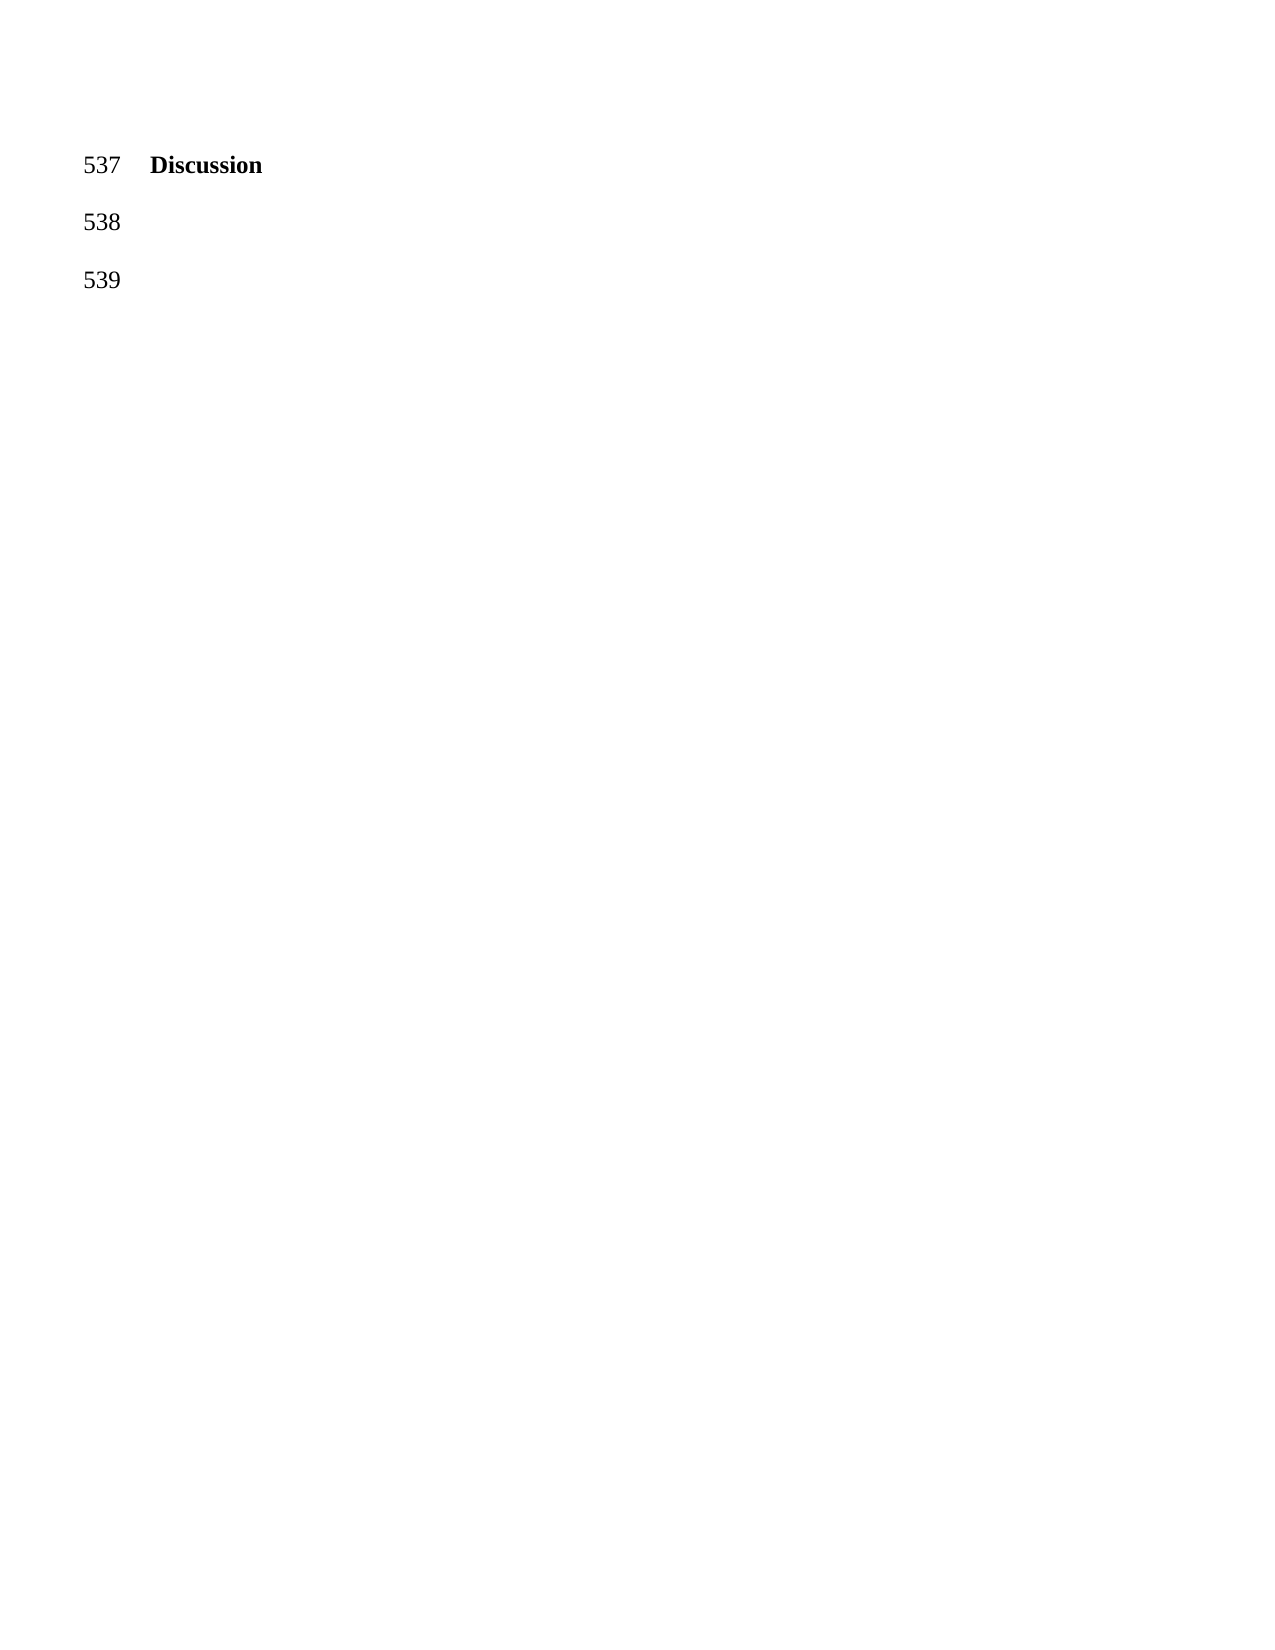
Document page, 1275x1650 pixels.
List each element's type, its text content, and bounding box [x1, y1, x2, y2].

text Discussion [150, 150, 1125, 179]
